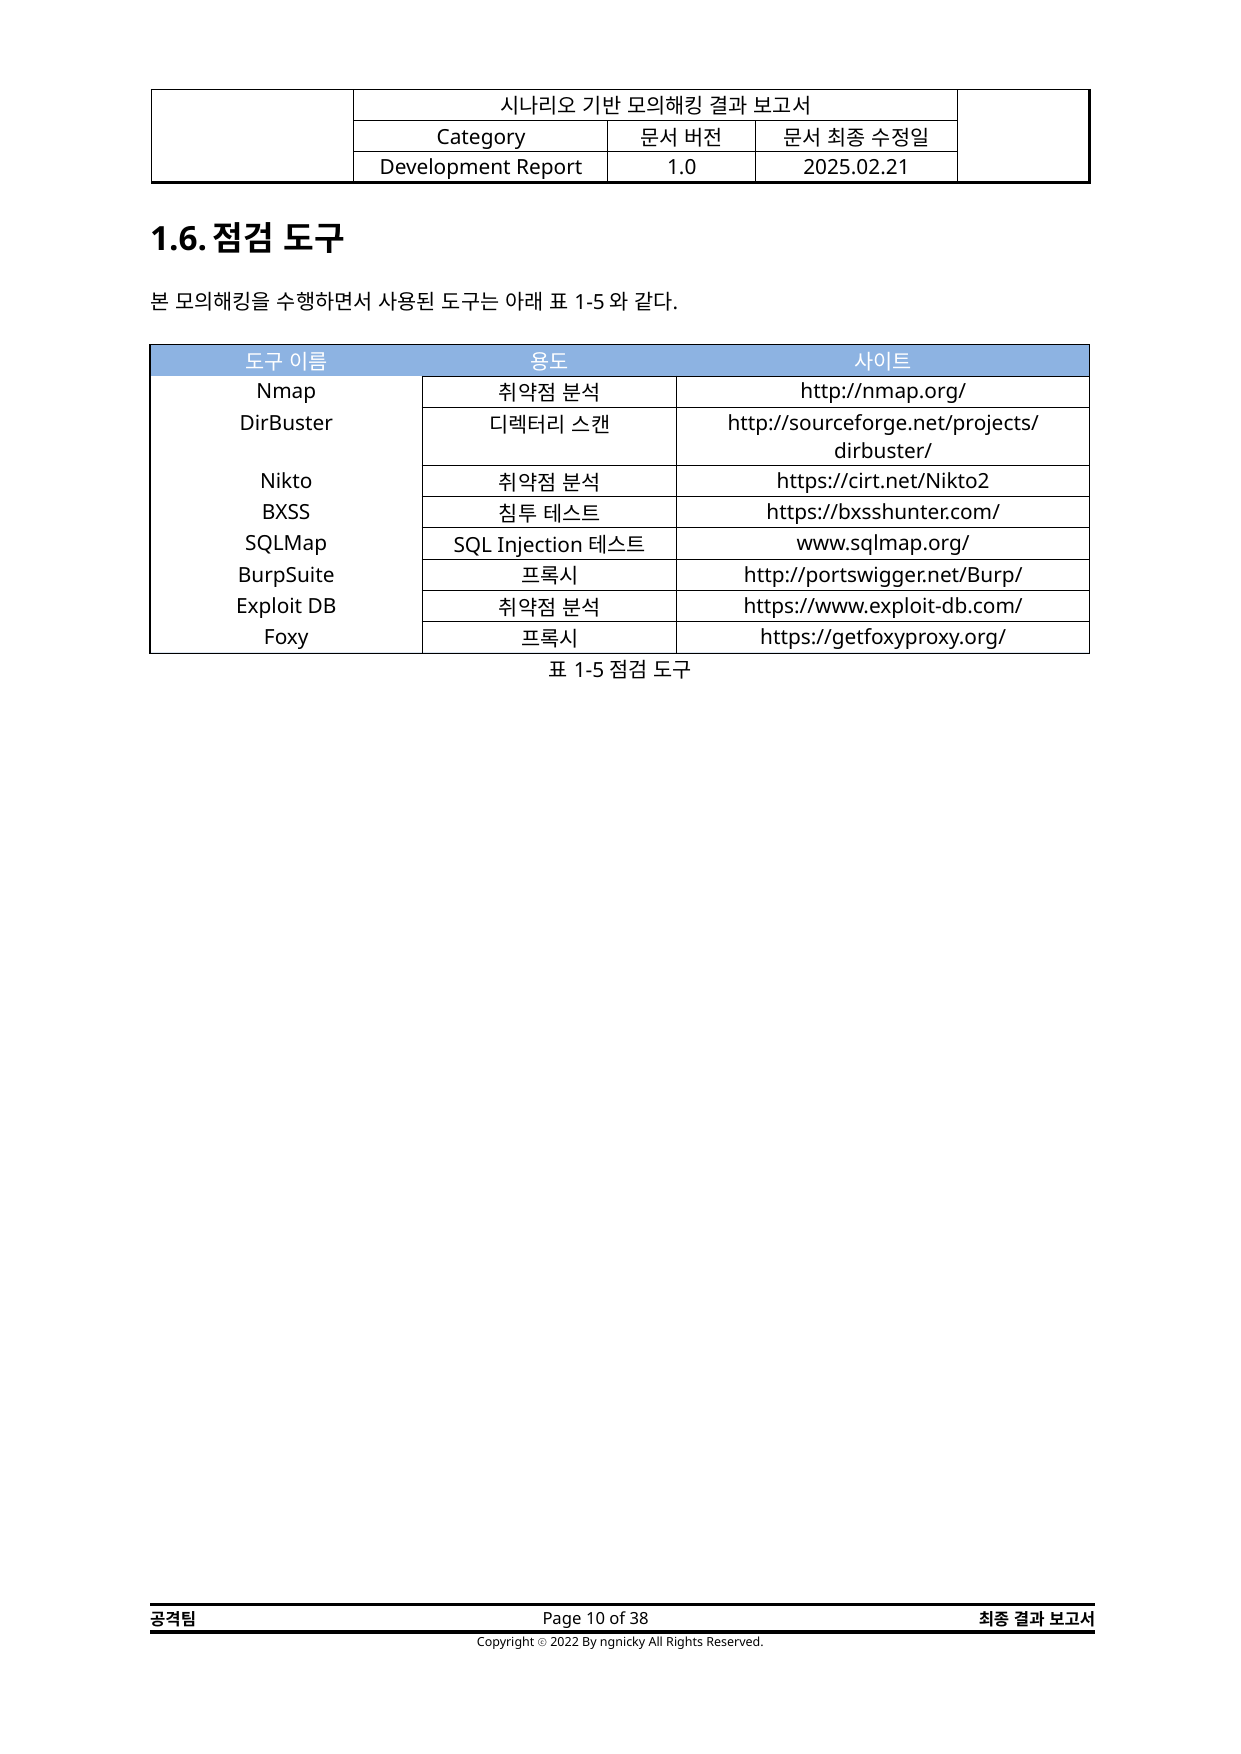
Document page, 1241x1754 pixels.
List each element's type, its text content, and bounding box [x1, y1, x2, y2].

table_cell www.sqlmap.org/ [677, 528, 1089, 559]
table_cell 프록시 [423, 560, 676, 590]
subtitle 점검 도구 [150, 212, 1090, 261]
table_header 도구 이름 [151, 345, 422, 376]
table_cell BXSS [151, 497, 422, 527]
table_cell 디렉터리 스캔 [423, 408, 676, 465]
table_cell https://getfoxyproxy.org/ [677, 622, 1089, 652]
table_cell https://cirt.net/Nikto2 [677, 466, 1089, 496]
table_cell https://bxsshunter.com/ [677, 497, 1089, 527]
table_cell DirBuster [151, 408, 422, 465]
table_cell BurpSuite [151, 560, 422, 590]
text 본 모의해킹을 수행하면서 사용된 도구는 아래 표 1-5와 같다. [150, 286, 1090, 316]
table_cell 침투 테스트 [423, 497, 676, 527]
table_cell http://nmap.org/ [677, 377, 1089, 407]
table_cell http://portswigger.net/Burp/ [677, 560, 1089, 590]
table_cell Nmap [151, 377, 422, 407]
table_header 사이트 [677, 345, 1089, 376]
table_cell 취약점 분석 [423, 377, 676, 407]
table_cell SQLMap [151, 528, 422, 559]
table_cell 프록시 [423, 622, 676, 652]
table_cell Nikto [151, 466, 422, 496]
table_cell Exploit DB [151, 591, 422, 621]
table_cell 취약점 분석 [423, 466, 676, 496]
table_header 용도 [422, 345, 677, 376]
table_cell Foxy [151, 622, 422, 652]
table_cell http://sourceforge.net/projects/dirbuster/ [677, 408, 1089, 465]
table_cell SQL Injection 테스트 [423, 528, 676, 559]
table_cell 취약점 분석 [423, 591, 676, 621]
table_cell https://www.exploit-db.com/ [677, 591, 1089, 621]
